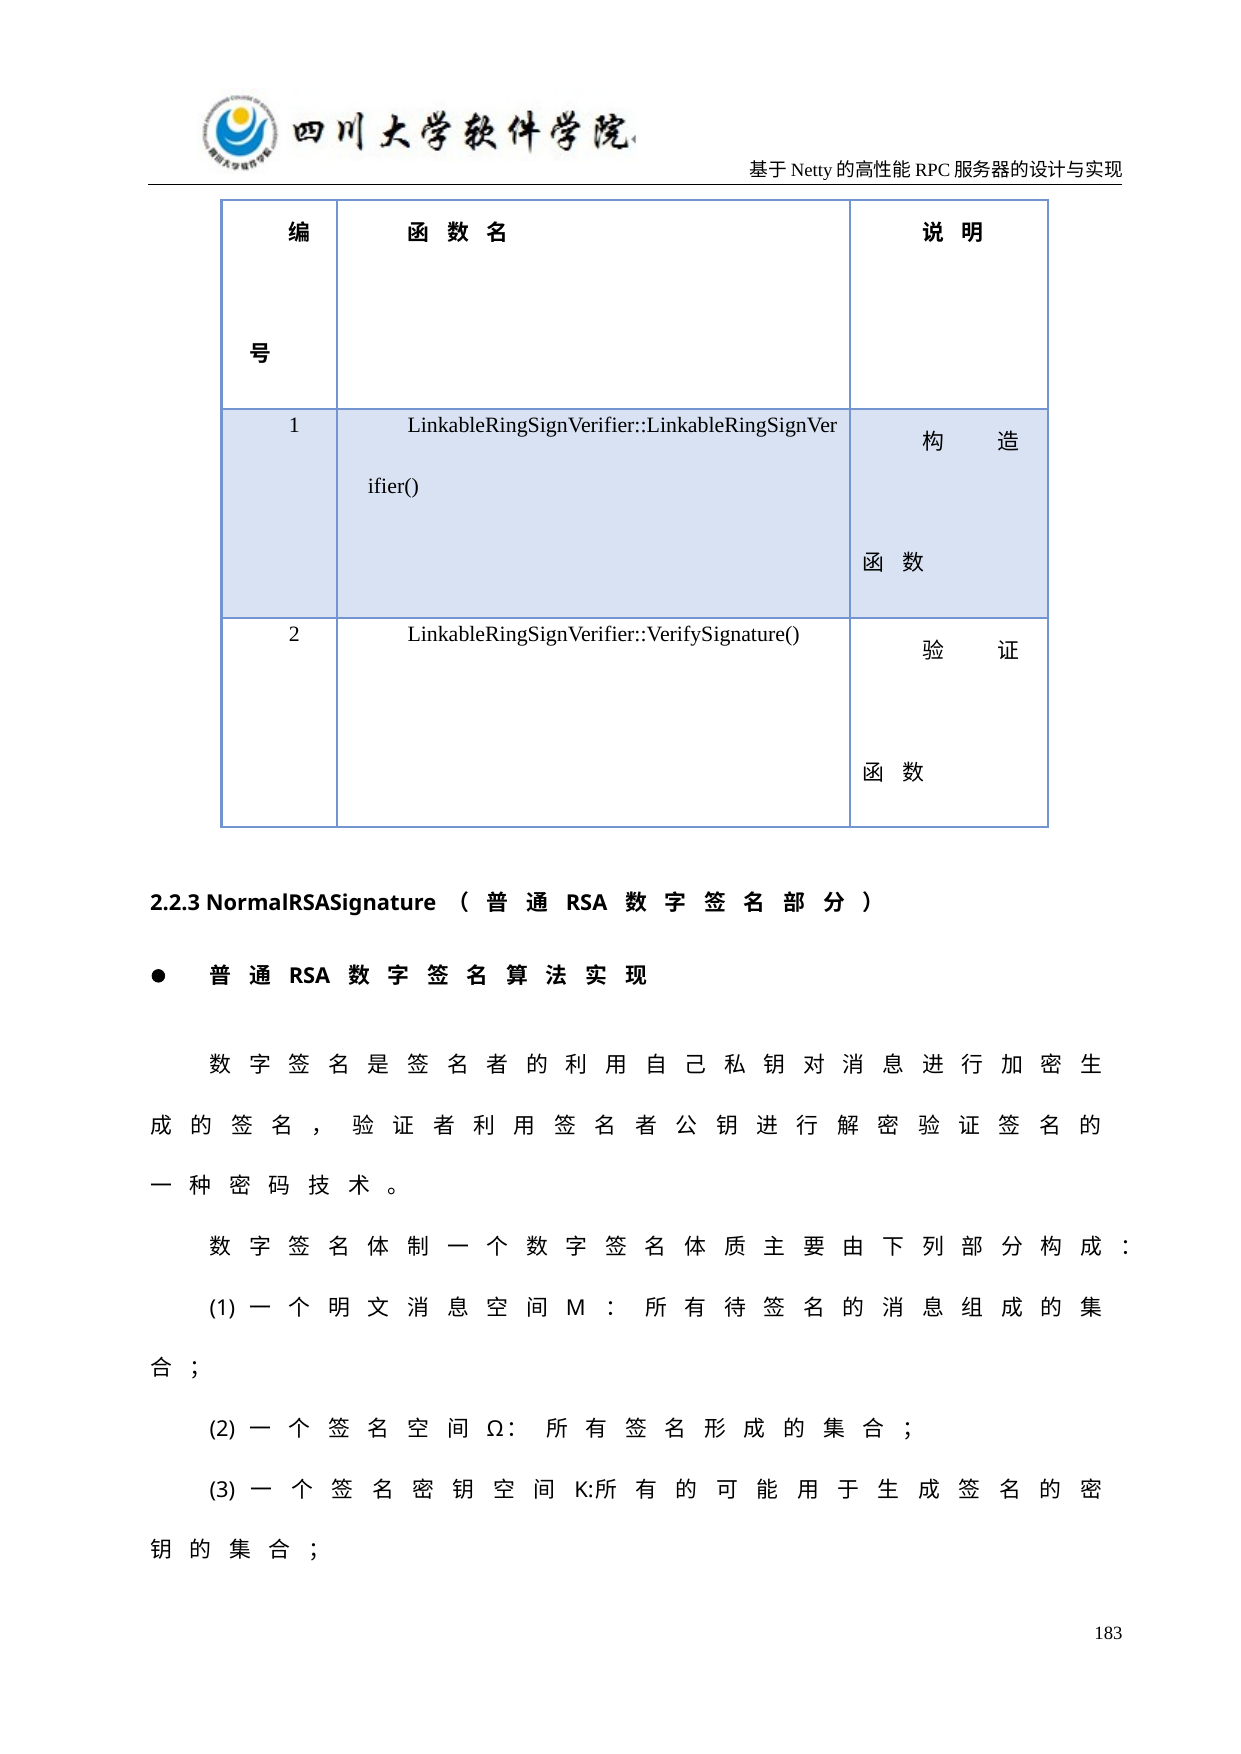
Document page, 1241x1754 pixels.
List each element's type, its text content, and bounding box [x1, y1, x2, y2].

text (1) 一个明文消息空间M：所有待签名的消息组成的集合； [150, 1275, 1120, 1397]
text 数字签名体制一个数字签名体质主要由下列部分构成： [150, 1215, 1120, 1275]
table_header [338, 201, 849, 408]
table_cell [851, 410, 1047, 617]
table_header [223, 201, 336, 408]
text 数字签名是签名者的利用自己私钥对消息进行加密生成的签名，验证者利用签名者公钥进行解密验证签名的一种密码技术。 [150, 1033, 1120, 1215]
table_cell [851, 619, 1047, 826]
text (3) 一个签名密钥空间K:所有的可能用于生成签名的密钥的集合； [150, 1457, 1120, 1578]
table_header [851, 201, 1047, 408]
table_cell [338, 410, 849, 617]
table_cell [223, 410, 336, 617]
list 普通RSA数字签名算法实现 [150, 944, 1120, 1004]
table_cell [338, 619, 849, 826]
text 2.2.3 NormalRSASignature（普通RSA数字签名部分） [150, 871, 1120, 931]
picture [197, 88, 639, 177]
text (2) 一个签名空间Ω：所有签名形成的集合； [150, 1397, 1120, 1457]
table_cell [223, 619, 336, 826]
